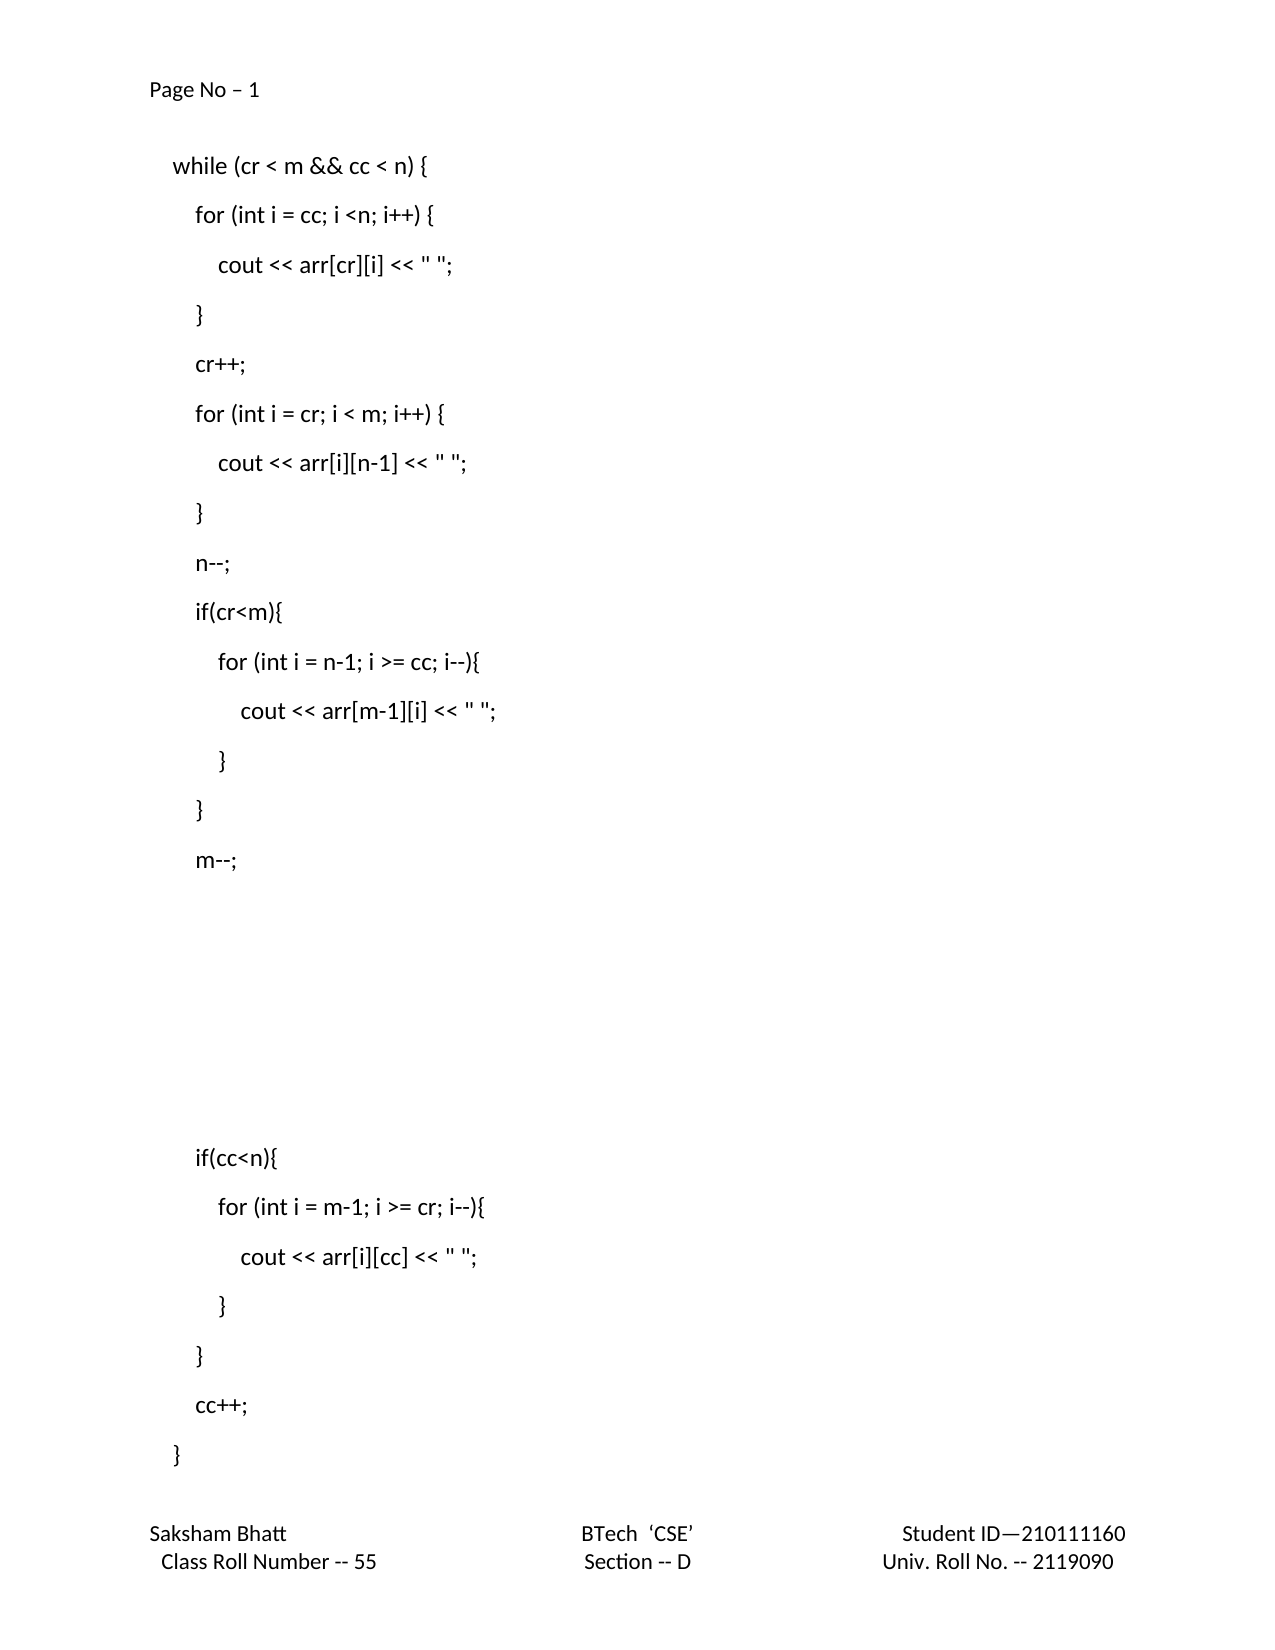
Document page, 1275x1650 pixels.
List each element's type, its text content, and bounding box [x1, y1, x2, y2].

text cout << arr[i][n-1] << " "; [150, 447, 1125, 478]
text while (cr < m && cc < n) { [150, 150, 1125, 181]
text cout << arr[cr][i] << " "; [150, 249, 1125, 280]
text for (int i = n-1; i >= cc; i--){ [150, 646, 1125, 676]
text } [150, 1290, 1125, 1321]
text } [150, 1340, 1125, 1371]
text for (int i = m-1; i >= cr; i--){ [150, 1191, 1125, 1222]
text cc++; [150, 1389, 1125, 1420]
text for (int i = cc; i <n; i++) { [150, 199, 1125, 230]
text if(cr<m){ [150, 596, 1125, 627]
text } [150, 299, 1125, 329]
text if(cc<n){ [150, 1142, 1125, 1172]
text n--; [150, 547, 1125, 577]
text } [150, 794, 1125, 825]
text for (int i = cr; i < m; i++) { [150, 398, 1125, 428]
text } [150, 745, 1125, 776]
text } [150, 1439, 1125, 1470]
text cout << arr[m-1][i] << " "; [150, 695, 1125, 726]
text } [150, 497, 1125, 528]
text cout << arr[i][cc] << " "; [150, 1241, 1125, 1271]
text m--; [150, 844, 1125, 875]
text cr++; [150, 348, 1125, 379]
